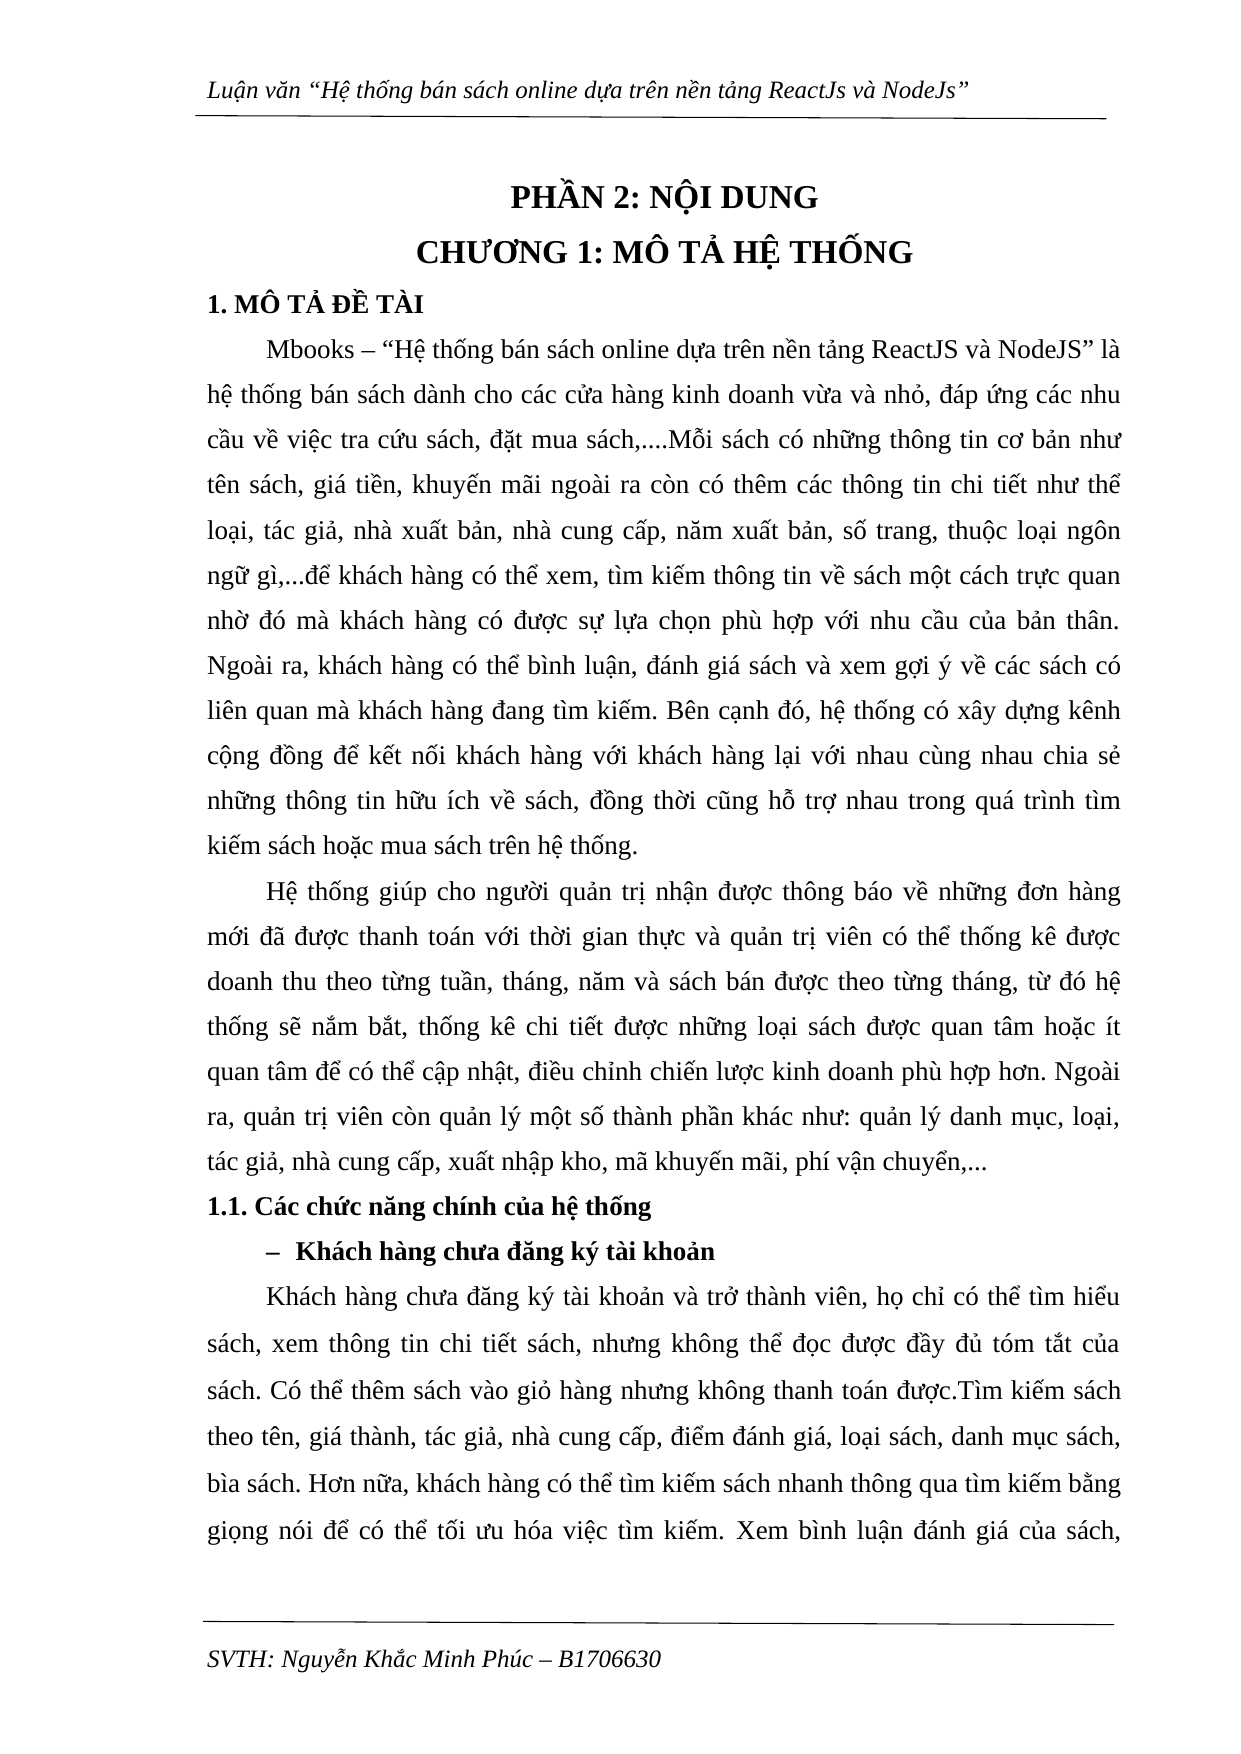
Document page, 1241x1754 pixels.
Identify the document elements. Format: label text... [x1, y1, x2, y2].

text Hệ thống giúp cho người quản trị nhận được thông báo về những đơn hàng mới đã được thanh toán với thời gian thực và quản trị viên có thể thống kê được doanh thu theo từng tuần, tháng, năm và sách bán được theo từng tháng, từ đó hệ thống sẽ nắm bắt, thống kê chi tiết được những loại sách được quan tâm hoặc ít quan tâm để có thể cập nhật, điều chỉnh chiến lược kinh doanh phù hợp hơn. Ngoài ra, quản trị viên còn quản lý một số thành phần khác như: quản lý danh mục, loại, tác giả, nhà cung cấp, xuất nhập kho, mã khuyến mãi, phí vận chuyển,... [207, 874, 1122, 1176]
text 1.1. Các chức năng chính của hệ thống [207, 1190, 1122, 1221]
list Khách hàng chưa đăng ký tài khoản [207, 1235, 1122, 1267]
text 1. MÔ TẢ ĐỀ TÀI [207, 288, 1122, 319]
subtitle MÔ TẢ HỆ THỐNG [207, 233, 1122, 271]
text PHẦN 2: NỘI DUNG [207, 177, 1122, 216]
text Mbooks – “Hệ thống bán sách online dựa trên nền tảng ReactJS và NodeJS” là hệ thống bán sách dành cho các cửa hàng kinh doanh vừa và nhỏ, đáp ứng các nhu cầu về việc tra cứu sách, đặt mua sách,....Mỗi sách có những thông tin cơ bản như tên sách, giá tiền, khuyến mãi ngoài ra còn có thêm các thông tin chi tiết như thể loại, tác giả, nhà xuất bản, nhà cung cấp, năm xuất bản, số trang, thuộc loại ngôn ngữ gì,...để khách hàng có thể xem, tìm kiếm thông tin về sách một cách trực quan nhờ đó mà khách hàng có được sự lựa chọn phù hợp với nhu cầu của bản thân. Ngoài ra, khách hàng có thể bình luận, đánh giá sách và xem gợi ý về các sách có liên quan mà khách hàng đang tìm kiếm. Bên cạnh đó, hệ thống có xây dựng kênh cộng đồng để kết nối khách hàng với khách hàng lại với nhau cùng nhau chia sẻ những thông tin hữu ích về sách, đồng thời cũng hỗ trợ nhau trong quá trình tìm kiếm sách hoặc mua sách trên hệ thống. [207, 333, 1122, 861]
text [207, 1281, 1122, 1545]
